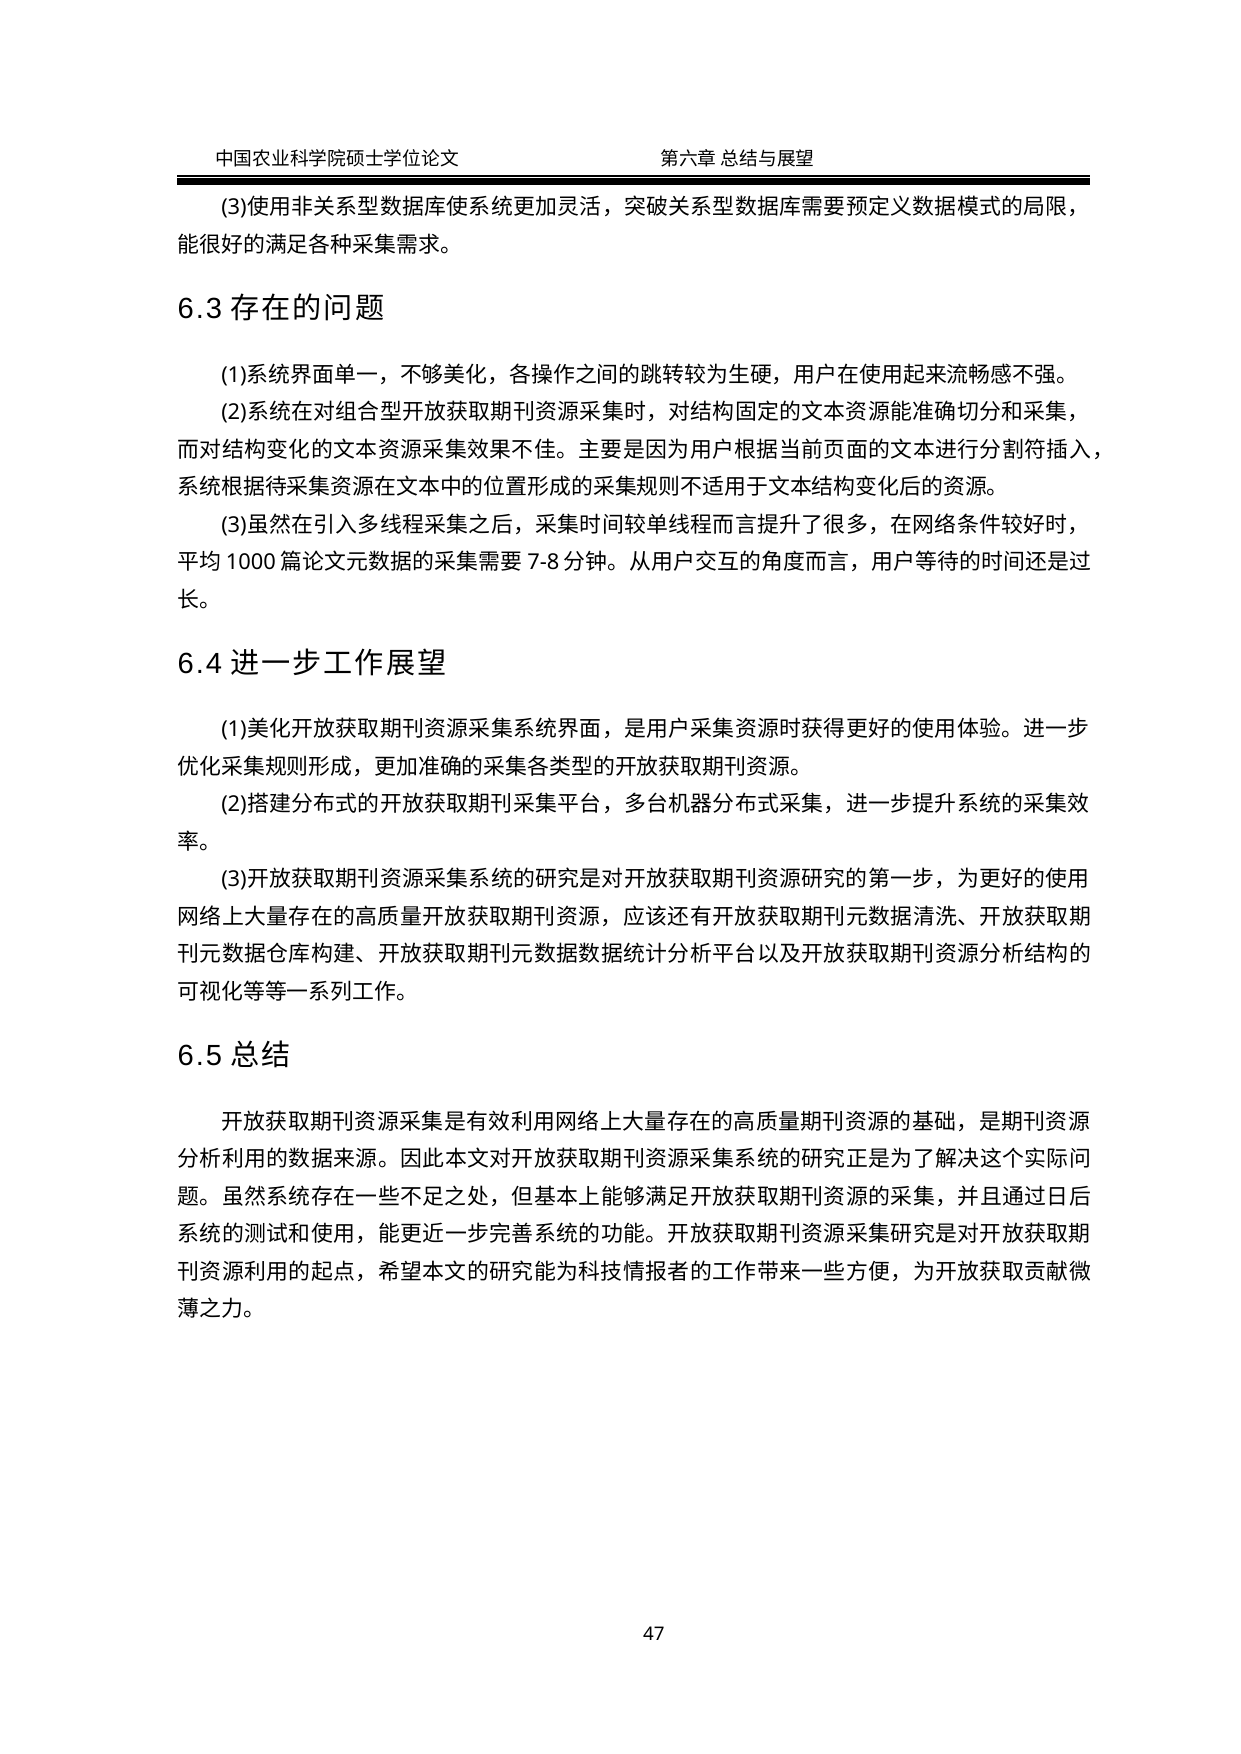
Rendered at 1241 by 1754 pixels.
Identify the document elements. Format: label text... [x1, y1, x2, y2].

text (3)使用非关系型数据库使系统更加灵活，突破关系型数据库需要预定义数据模式的局限，能很好的满足各种采集需求。 [177, 185, 1092, 260]
subtitle 6.4进一步工作展望 [177, 639, 1092, 682]
subtitle 6.3存在的问题 [177, 285, 1092, 327]
subtitle 6.5总结 [177, 1032, 1092, 1074]
text (1)美化开放获取期刊资源采集系统界面，是用户采集资源时获得更好的使用体验。进一步优化采集规则形成，更加准确的采集各类型的开放获取期刊资源。 [177, 707, 1092, 782]
text (3)虽然在引入多线程采集之后，采集时间较单线程而言提升了很多，在网络条件较好时，平均1000篇论文元数据的采集需要7-8分钟。从用户交互的角度而言，用户等待的时间还是过长。 [177, 502, 1092, 614]
text (1)系统界面单一，不够美化，各操作之间的跳转较为生硬，用户在使用起来流畅感不强。 [177, 352, 1092, 389]
text 开放获取期刊资源采集是有效利用网络上大量存在的高质量期刊资源的基础，是期刊资源分析利用的数据来源。因此本文对开放获取期刊资源采集系统的研究正是为了解决这个实际问题。虽然系统存在一些不足之处，但基本上能够满足开放获取期刊资源的采集，并且通过日后系统的测试和使用，能更近一步完善系统的功能。开放获取期刊资源采集研究是对开放获取期刊资源利用的起点，希望本文的研究能为科技情报者的工作带来一些方便，为开放获取贡献微薄之力。 [177, 1099, 1092, 1324]
text (2)搭建分布式的开放获取期刊采集平台，多台机器分布式采集，进一步提升系统的采集效率。 [177, 782, 1092, 857]
text (2)系统在对组合型开放获取期刊资源采集时，对结构固定的文本资源能准确切分和采集，而对结构变化的文本资源采集效果不佳。主要是因为用户根据当前页面的文本进行分割符插入，系统根据待采集资源在文本中的位置形成的采集规则不适用于文本结构变化后的资源。 [177, 389, 1092, 502]
text (3)开放获取期刊资源采集系统的研究是对开放获取期刊资源研究的第一步，为更好的使用网络上大量存在的高质量开放获取期刊资源，应该还有开放获取期刊元数据清洗、开放获取期刊元数据仓库构建、开放获取期刊元数据数据统计分析平台以及开放获取期刊资源分析结构的可视化等等一系列工作。 [177, 857, 1092, 1007]
